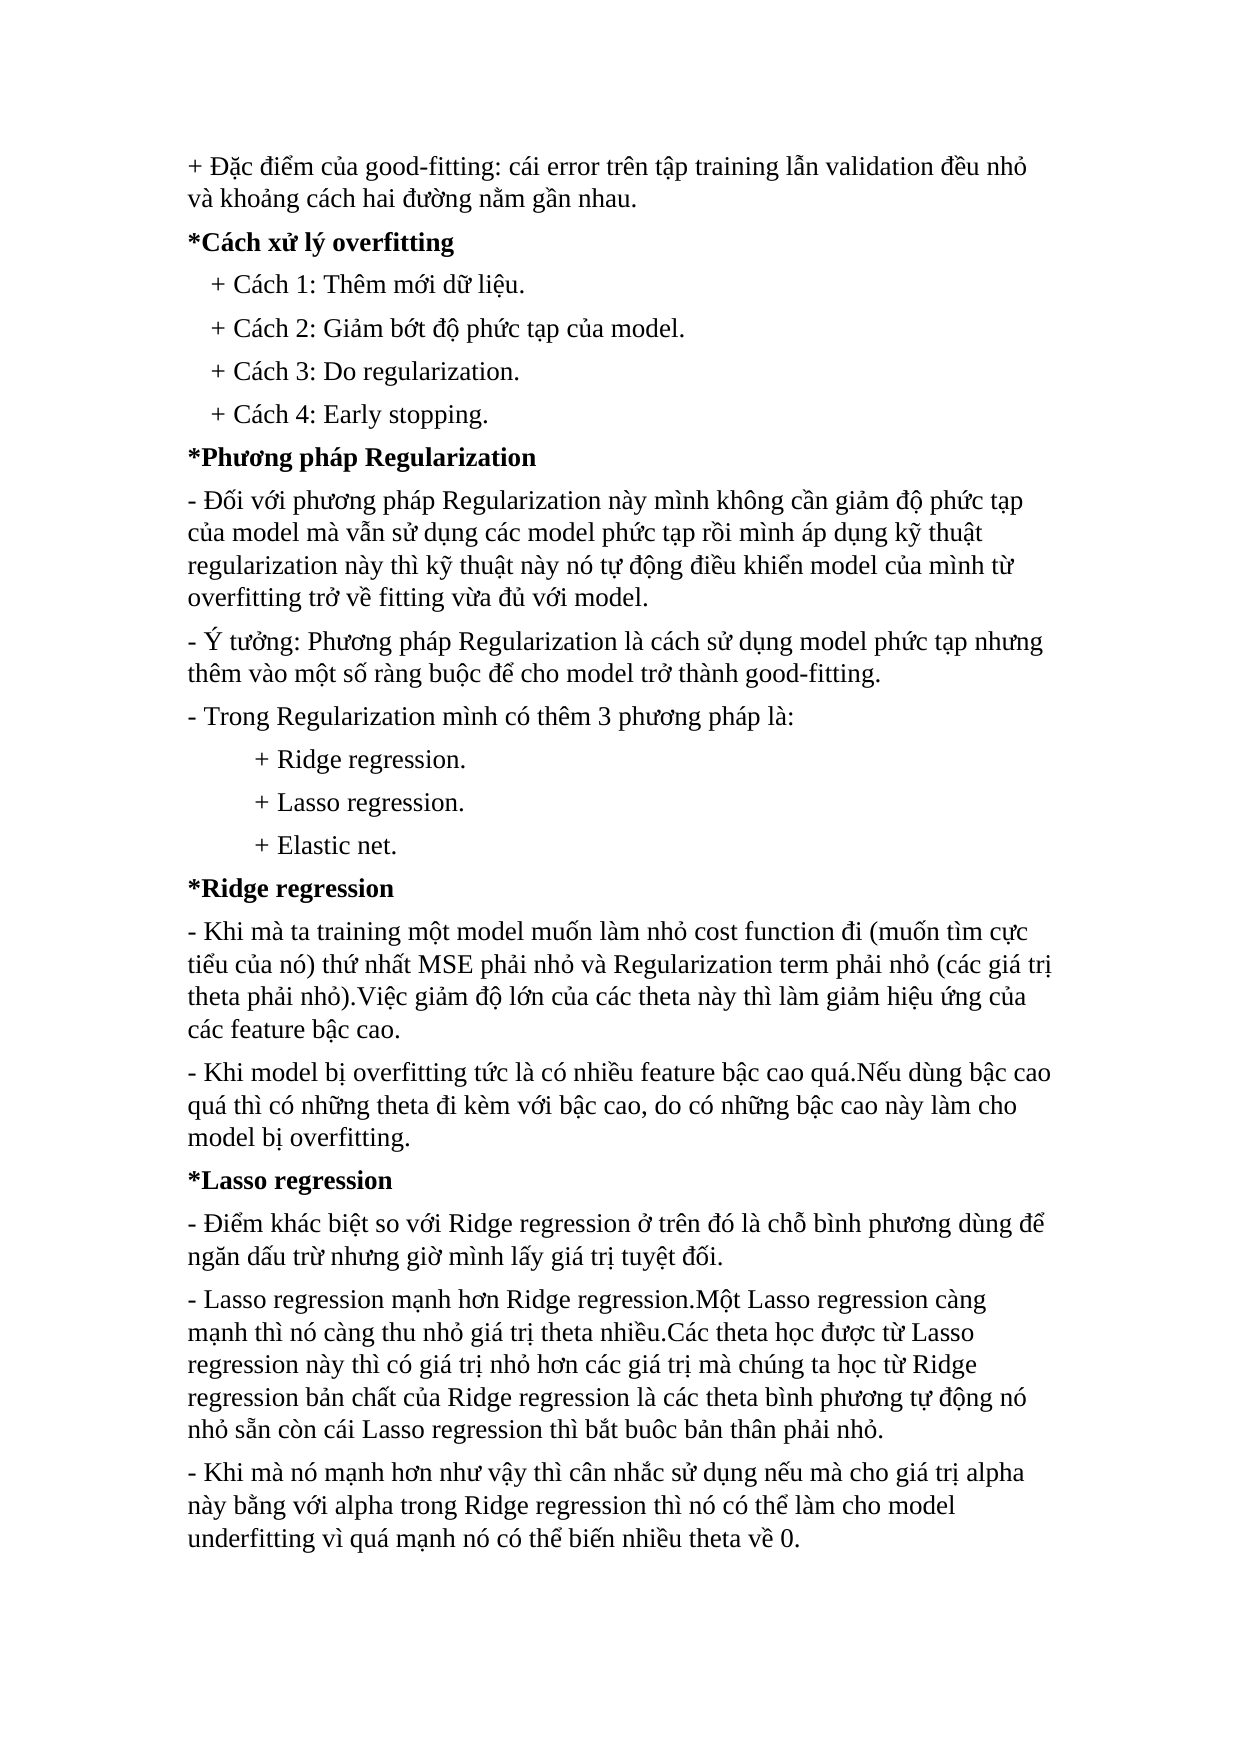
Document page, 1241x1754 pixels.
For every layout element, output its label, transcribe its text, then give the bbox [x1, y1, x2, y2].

subtitle *Lasso regression [187, 1164, 1053, 1196]
text + Elastic net. [254, 829, 1053, 860]
text - Đối với phương pháp Regularization này mình không cần giảm độ phức tạp của model mà vẫn sử dụng các model phức tạp rồi mình áp dụng kỹ thuật regularization này thì kỹ thuật này nó tự động điều khiển model của mình từ overfitting trở về fitting vừa đủ với model. [187, 484, 1053, 613]
text *Ridge regression [187, 872, 1053, 903]
text + Ridge regression. [254, 743, 1053, 774]
text - Trong Regularization mình có thêm 3 phương pháp là: [187, 700, 1053, 731]
text + Cách 3: Do regularization. [210, 355, 1053, 386]
text - Khi mà ta training một model muốn làm nhỏ cost function đi (muốn tìm cực tiểu của nó) thứ nhất MSE phải nhỏ và Regularization term phải nhỏ (các giá trị theta phải nhỏ).Việc giảm độ lớn của các theta này thì làm giảm hiệu ứng của các feature bậc cao. [187, 915, 1053, 1044]
text + Cách 1: Thêm mới dữ liệu. [210, 269, 1053, 300]
subtitle *Phương pháp Regularization [187, 441, 1053, 472]
text - Khi mà nó mạnh hơn như vậy thì cân nhắc sử dụng nếu mà cho giá trị alpha này bằng với alpha trong Ridge regression thì nó có thể làm cho model underfitting vì quá mạnh nó có thể biến nhiều theta về 0. [187, 1456, 1053, 1553]
text - Điểm khác biệt so với Ridge regression ở trên đó là chỗ bình phương dùng để ngăn dấu trừ nhưng giờ mình lấy giá trị tuyệt đối. [187, 1207, 1053, 1271]
text + Cách 2: Giảm bớt độ phức tạp của model. [210, 312, 1053, 343]
text - Khi model bị overfitting tức là có nhiều feature bậc cao quá.Nếu dùng bậc cao quá thì có những theta đi kèm với bậc cao, do có những bậc cao này làm cho model bị overfitting. [187, 1056, 1053, 1152]
text + Cách 4: Early stopping. [210, 398, 1053, 429]
text - Ý tưởng: Phương pháp Regularization là cách sử dụng model phức tạp nhưng thêm vào một số ràng buộc để cho model trở thành good-fitting. [187, 624, 1053, 688]
text + Lasso regression. [254, 786, 1053, 817]
text + Đặc điểm của good-fitting: cái error trên tập training lẫn validation đều nhỏ và khoảng cách hai đường nằm gần nhau. [187, 150, 1053, 214]
text - Lasso regression mạnh hơn Ridge regression.Một Lasso regression càng mạnh thì nó càng thu nhỏ giá trị theta nhiều.Các theta học được từ Lasso regression này thì có giá trị nhỏ hơn các giá trị mà chúng ta học từ Ridge regression bản chất của Ridge regression là các theta bình phương tự động nó nhỏ sẵn còn cái Lasso regression thì bắt buôc bản thân phải nhỏ. [187, 1283, 1053, 1444]
subtitle *Cách xử lý overfitting [187, 226, 1053, 257]
